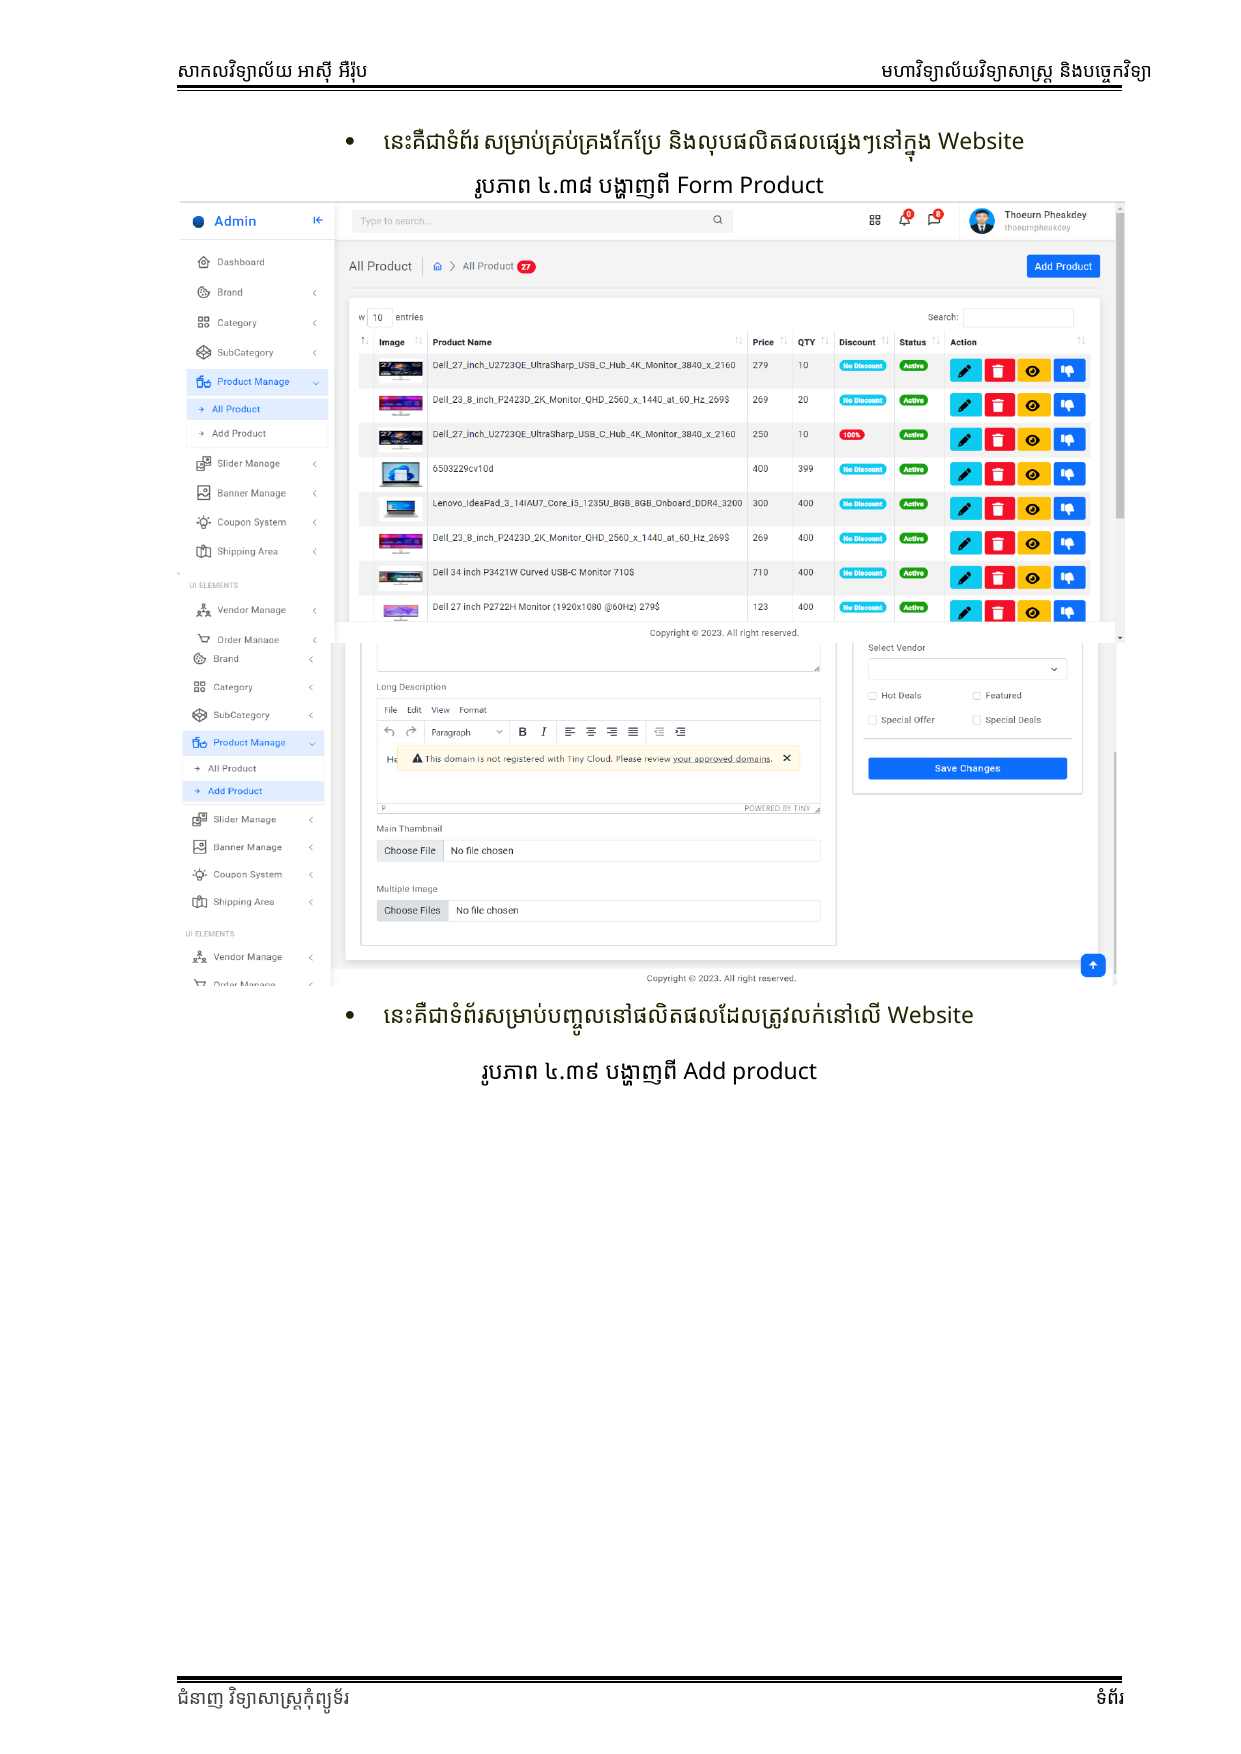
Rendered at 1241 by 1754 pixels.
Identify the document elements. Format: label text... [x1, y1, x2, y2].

list នេះគឺជាទំព័រសម្រាប់បញ្ចូលនៅផលិតផលដែលត្រូវលក់នៅលើ Website [346, 643, 1122, 1030]
subtitle រូបភាព ៤.៣៨ បង្ហាញពី Form Product [177, 169, 1122, 200]
subtitle រូបភាព ៤.៣៩ បង្ហាញពី Add product [177, 1055, 1122, 1086]
list នេះគឺជាទំព័រ សម្រាប់គ្រប់គ្រងកែប្រែ និងលុបផលិតផលផ្សេងៗនៅក្នុង Website [346, 125, 1122, 156]
picture [177, 201, 1125, 986]
